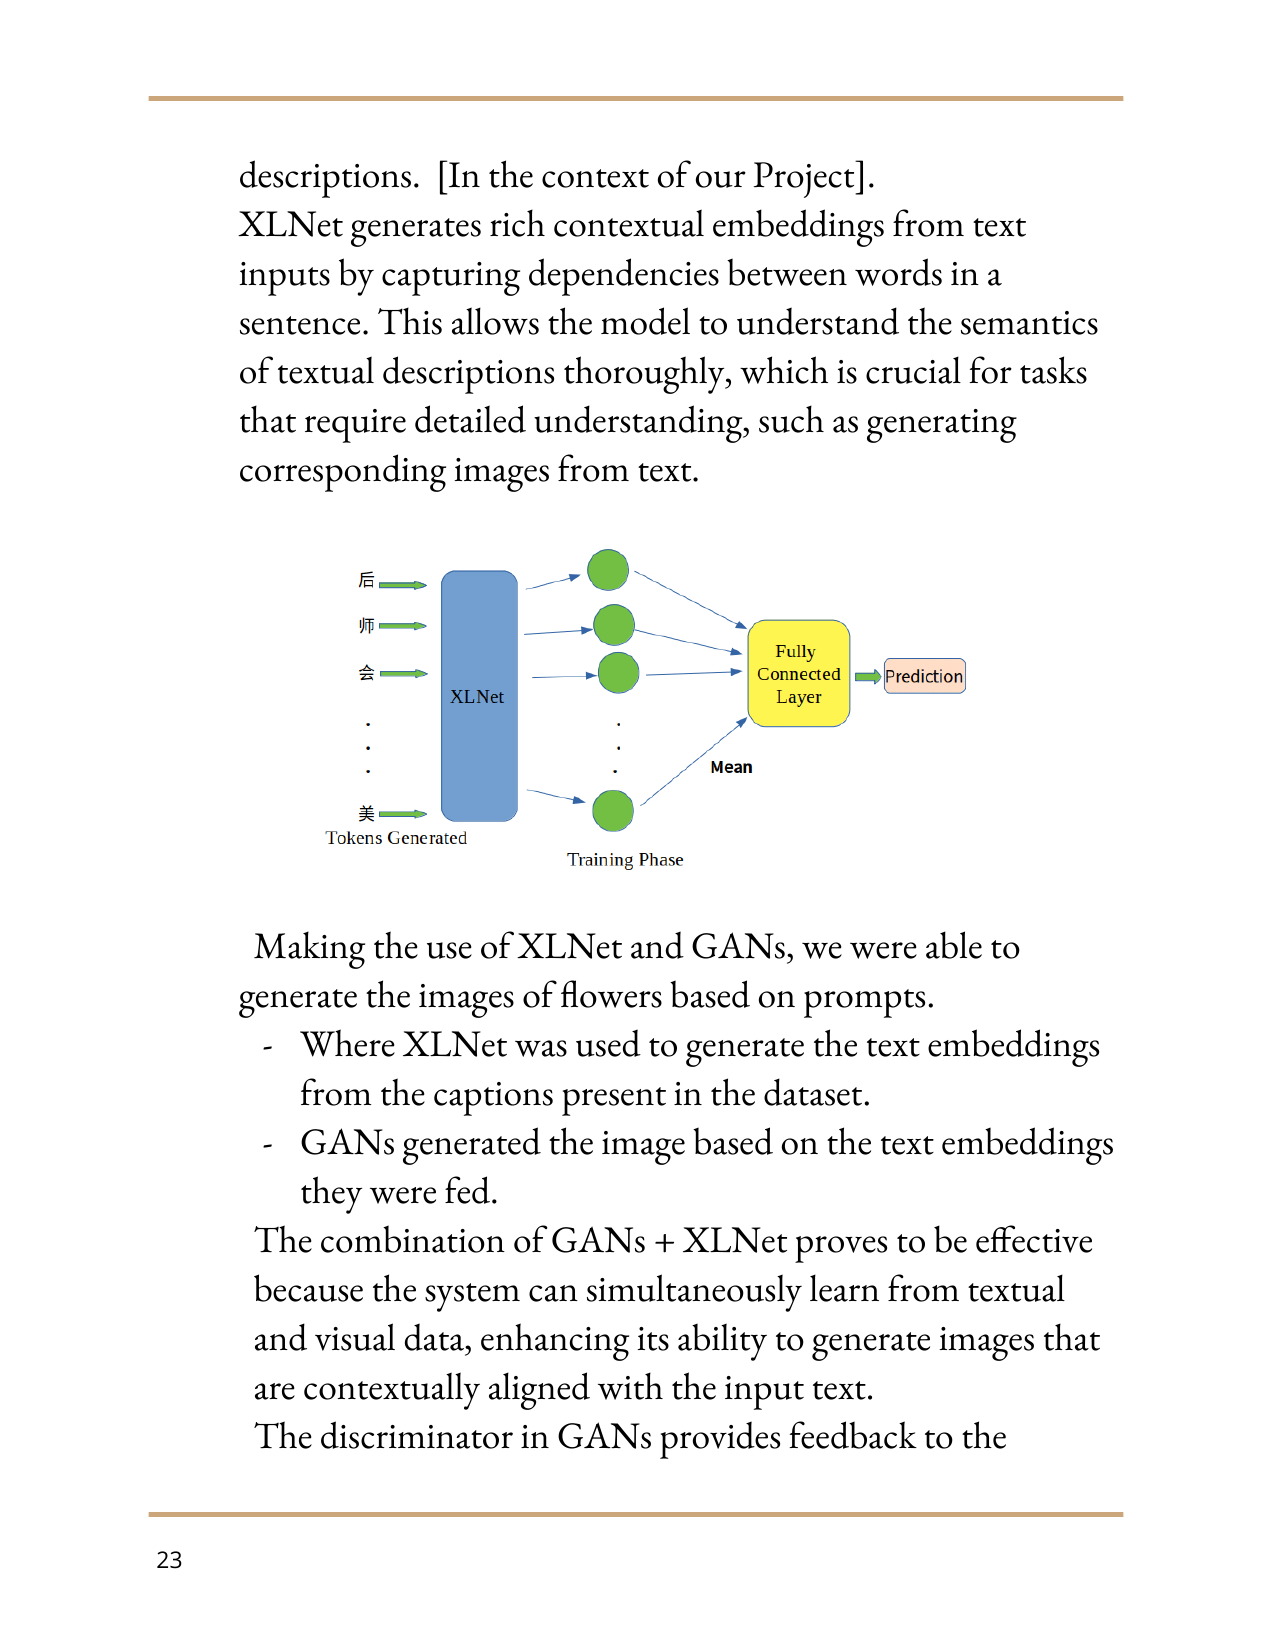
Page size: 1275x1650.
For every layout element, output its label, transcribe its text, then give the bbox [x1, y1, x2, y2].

list GANs generated the image based on the text embeddings they were fed. [262, 1117, 1125, 1214]
list Where XLNet was used to generate the text embeddings from the captions present in the dataset. [262, 1019, 1125, 1117]
text XLNet generates rich contextual embeddings from text inputs by capturing dependencies between words in a sentence. This allows the model to understand the semantics of textual descriptions thoroughly, which is crucial for tasks that require detailed understanding, such as generating corresponding images from text. [238, 199, 1125, 493]
picture [148, 96, 1124, 101]
text The combination of GANs + XLNet proves to be effective because the system can simultaneously learn from textual and visual data, enhancing its ability to generate images that are contextually aligned with the input text. [253, 1214, 1125, 1410]
picture [312, 541, 967, 872]
picture [148, 1512, 1124, 1517]
text Making the use of XLNet and GANs, we were able to generate the images of flowers based on prompts. [238, 921, 1125, 1019]
